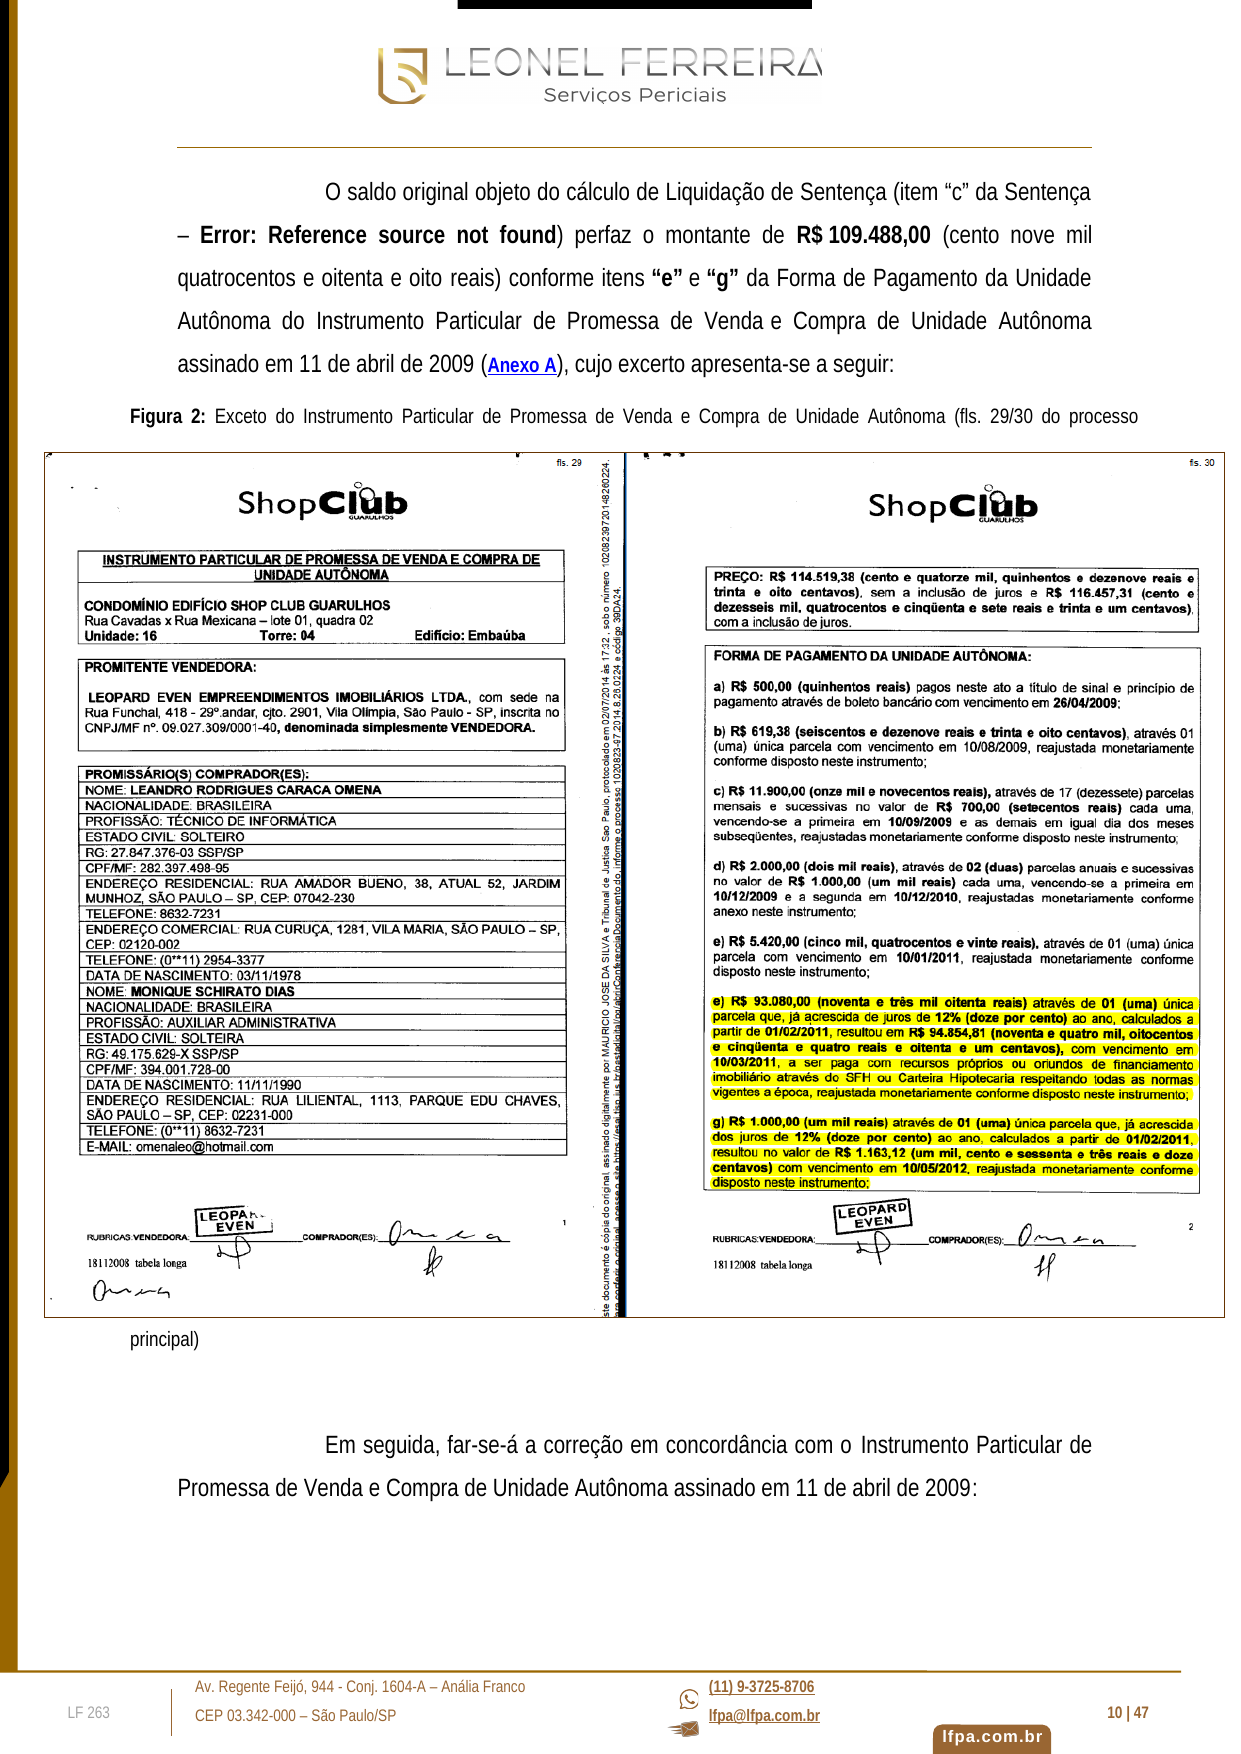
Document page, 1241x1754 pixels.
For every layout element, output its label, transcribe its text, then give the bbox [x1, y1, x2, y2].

text Em seguida, far-se-á a correção em concordância com o Instrumento Particular de Promessa de Venda e Compra de Unidade Autônoma assinado em 11 de abril de 2009: [177, 1431, 1092, 1502]
picture [679, 1689, 699, 1708]
picture [667, 1721, 699, 1737]
picture [45, 453, 1224, 1316]
picture [378, 47, 822, 104]
